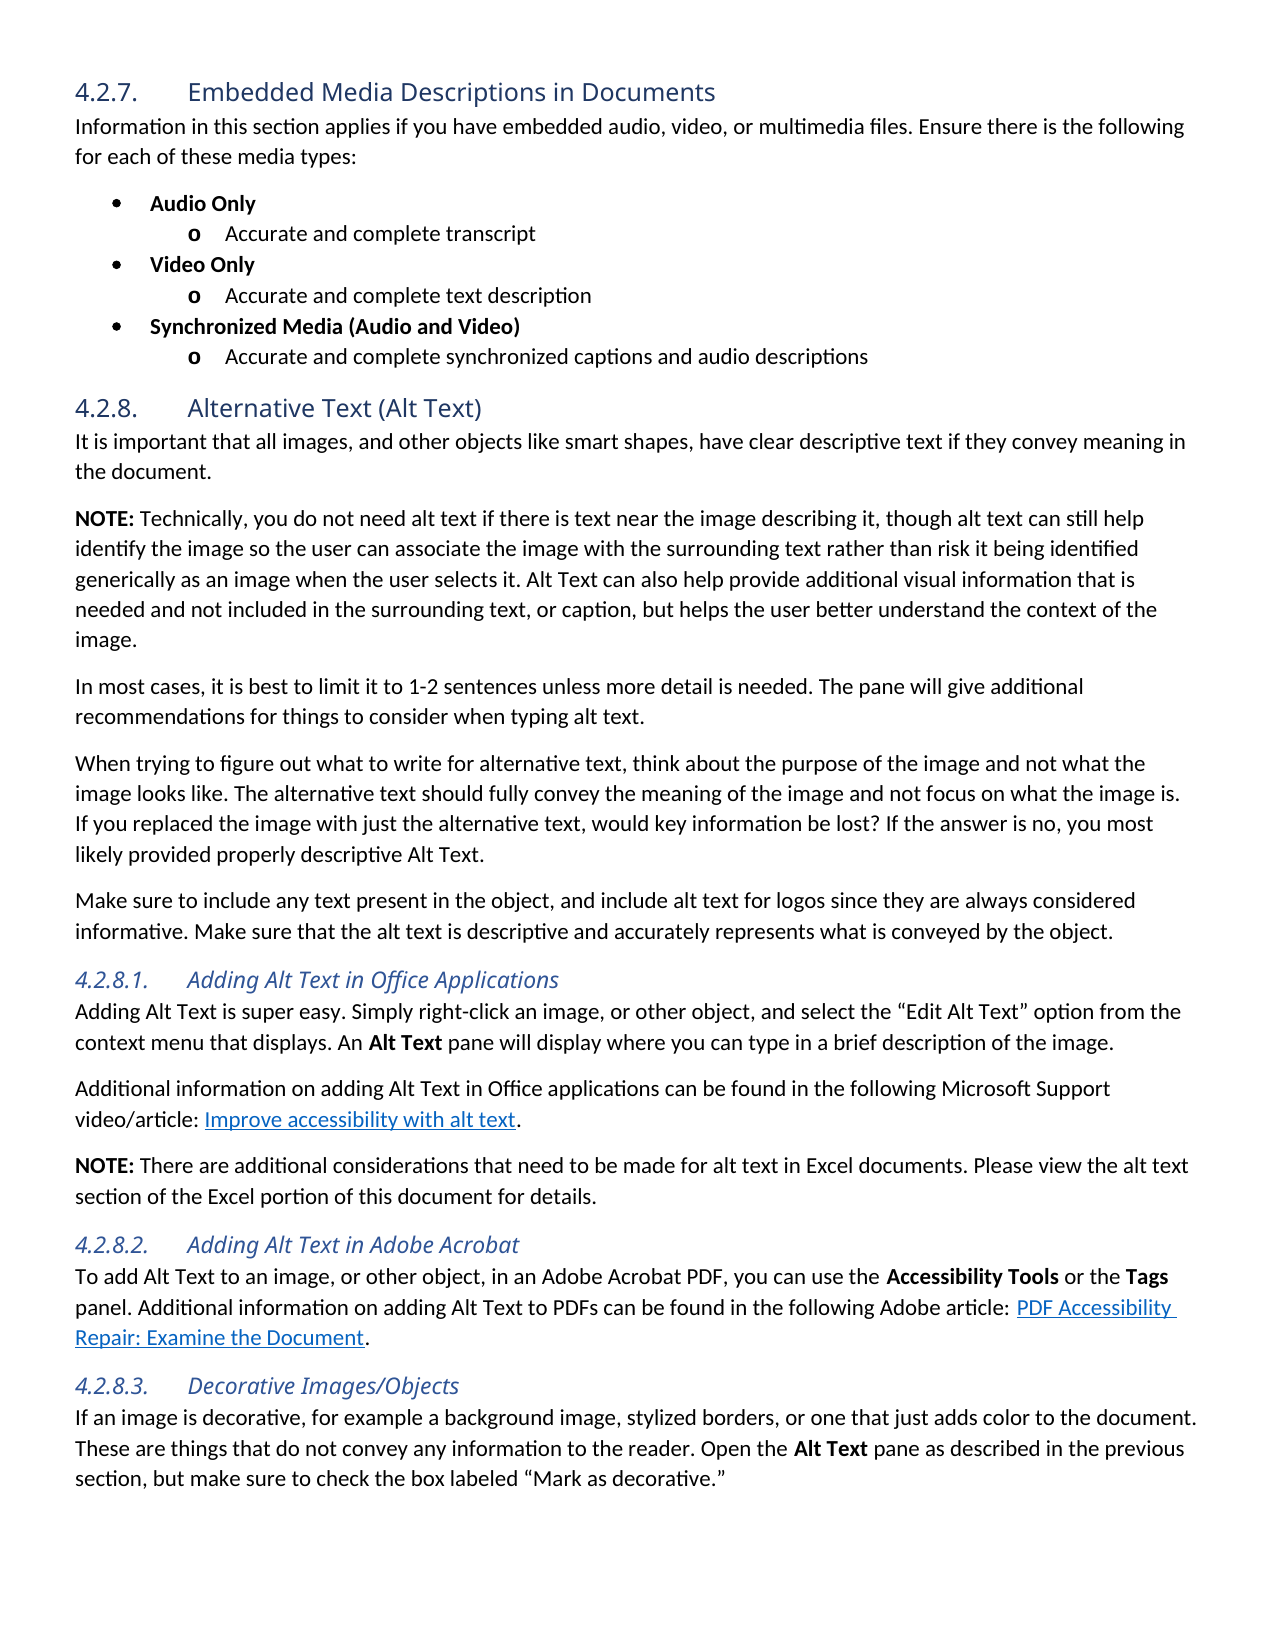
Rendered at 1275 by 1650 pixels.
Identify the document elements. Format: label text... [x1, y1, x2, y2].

text Adding Alt Text in Office Applications [75, 964, 1200, 995]
text Alternative Text (Alt Text) [75, 391, 1200, 424]
list Synchronized Media (Audio and Video) [112, 312, 1200, 340]
text To add Alt Text to an image, or other object, in an Adobe Acrobat PDF, you can use the Accessibility Tools or the Tags panel. Additional information on adding Alt Text to PDFs can be found in the following Adobe article: PDF Accessibility Repair: Examine the Document. [75, 1262, 1200, 1351]
text Embedded Media Descriptions in Documents [75, 75, 1200, 109]
list Audio Only [112, 189, 1200, 217]
text If an image is decorative, for example a background image, stylized borders, or one that just adds color to the document. These are things that do not convey any information to the reader. Open the Alt Text pane as described in the previous section, but make sure to check the box labeled “Mark as decorative.” [75, 1403, 1200, 1492]
text It is important that all images, and other objects like smart shapes, have clear descriptive text if they convey meaning in the document. [75, 427, 1200, 486]
text Adding Alt Text in Adobe Acrobat [75, 1229, 1200, 1260]
list Accurate and complete transcript [187, 219, 1200, 248]
text NOTE: There are additional considerations that need to be made for alt text in Excel documents. Please view the alt text section of the Excel portion of this document for details. [75, 1152, 1200, 1210]
list Accurate and complete synchronized captions and audio descriptions [187, 342, 1200, 372]
text In most cases, it is best to limit it to 1-2 sentences unless more detail is needed. The pane will give additional recommendations for things to consider when typing alt text. [75, 672, 1200, 730]
text Make sure to include any text present in the object, and include alt text for logos since they are always considered informative. Make sure that the alt text is descriptive and accurately represents what is conveyed by the object. [75, 887, 1200, 945]
text NOTE: Technically, you do not need alt text if there is text near the image describing it, though alt text can still help identify the image so the user can associate the image with the surrounding text rather than risk it being identified generically as an image when the user selects it. Alt Text can also help provide additional visual information that is needed and not included in the surrounding text, or caption, but helps the user better understand the context of the image. [75, 504, 1200, 653]
list Video Only [112, 251, 1200, 278]
text Additional information on adding Alt Text in Office applications can be found in the following Microsoft Support video/article: Improve accessibility with alt text. [75, 1074, 1200, 1133]
list Accurate and complete text description [187, 281, 1200, 310]
text Adding Alt Text is super easy. Simply right-click an image, or other object, and select the “Edit Alt Text” option from the context menu that displays. An Alt Text pane will display where you can type in a brief description of the image. [75, 997, 1200, 1056]
text When trying to figure out what to write for alternative text, think about the purpose of the image and not what the image looks like. The alternative text should fully convey the meaning of the image and not focus on what the image is. If you replaced the image with just the alternative text, would key information be lost? If the answer is no, you most likely provided properly descriptive Alt Text. [75, 749, 1200, 868]
text Decorative Images/Objects [75, 1370, 1200, 1401]
text Information in this section applies if you have embedded audio, video, or multimedia files. Ensure there is the following for each of these media types: [75, 112, 1200, 170]
